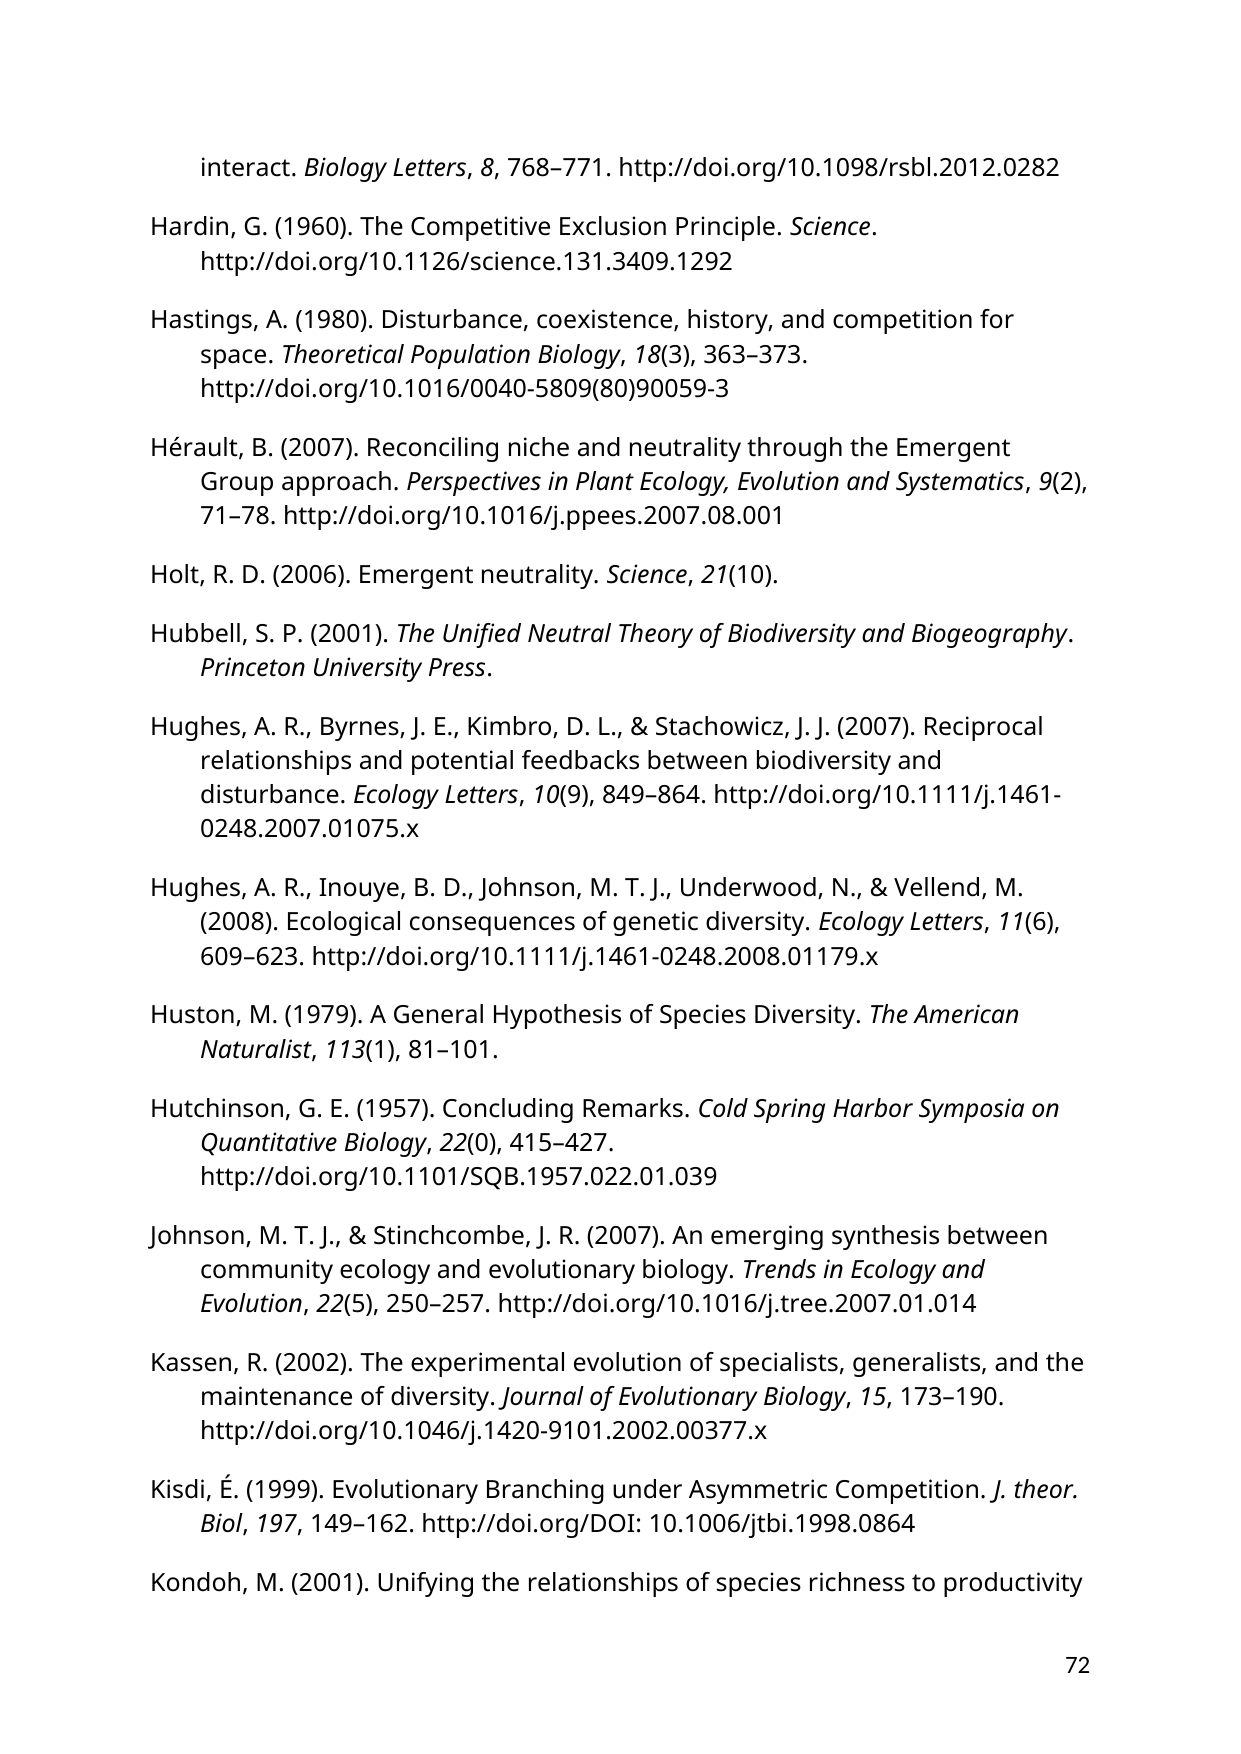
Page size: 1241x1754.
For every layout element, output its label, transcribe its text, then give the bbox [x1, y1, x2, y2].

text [150, 1565, 1090, 1599]
text Hastings, A. (1980). Disturbance, coexistence, history, and competition for space. Theoretical Population Biology, 18(3), 363–373. http://doi.org/10.1016/0040-5809(80)90059-3 [150, 302, 1090, 404]
text Hughes, A. R., Byrnes, J. E., Kimbro, D. L., & Stachowicz, J. J. (2007). Reciprocal relationships and potential feedbacks between biodiversity and disturbance. Ecology Letters, 10(9), 849–864. http://doi.org/10.1111/j.1461-0248.2007.01075.x [150, 709, 1090, 845]
text Hérault, B. (2007). Reconciling niche and neutrality through the Emergent Group approach. Perspectives in Plant Ecology, Evolution and Systematics, 9(2), 71–78. http://doi.org/10.1016/j.ppees.2007.08.001 [150, 429, 1090, 532]
text Kisdi, É. (1999). Evolutionary Branching under Asymmetric Competition. J. theor. Biol, 197, 149–162. http://doi.org/DOI: 10.1006/jtbi.1998.0864 [150, 1472, 1090, 1540]
text Hutchinson, G. E. (1957). Concluding Remarks. Cold Spring Harbor Symposia on Quantitative Biology, 22(0), 415–427. http://doi.org/10.1101/SQB.1957.022.01.039 [150, 1090, 1090, 1192]
text Johnson, M. T. J., & Stinchcombe, J. R. (2007). An emerging synthesis between community ecology and evolutionary biology. Trends in Ecology and Evolution, 22(5), 250–257. http://doi.org/10.1016/j.tree.2007.01.014 [150, 1217, 1090, 1320]
text Holt, R. D. (2006). Emergent neutrality. Science, 21(10). [150, 557, 1090, 591]
text Hughes, A. R., Inouye, B. D., Johnson, M. T. J., Underwood, N., & Vellend, M. (2008). Ecological consequences of genetic diversity. Ecology Letters, 11(6), 609–623. http://doi.org/10.1111/j.1461-0248.2008.01179.x [150, 870, 1090, 972]
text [150, 150, 1090, 184]
text Huston, M. (1979). A General Hypothesis of Species Diversity. The American Naturalist, 113(1), 81–101. [150, 997, 1090, 1065]
text Hardin, G. (1960). The Competitive Exclusion Principle. Science. http://doi.org/10.1126/science.131.3409.1292 [150, 209, 1090, 277]
text Hubbell, S. P. (2001). The Unified Neutral Theory of Biodiversity and Biogeography. Princeton University Press. [150, 616, 1090, 684]
text Kassen, R. (2002). The experimental evolution of specialists, generalists, and the maintenance of diversity. Journal of Evolutionary Biology, 15, 173–190. http://doi.org/10.1046/j.1420-9101.2002.00377.x [150, 1345, 1090, 1447]
